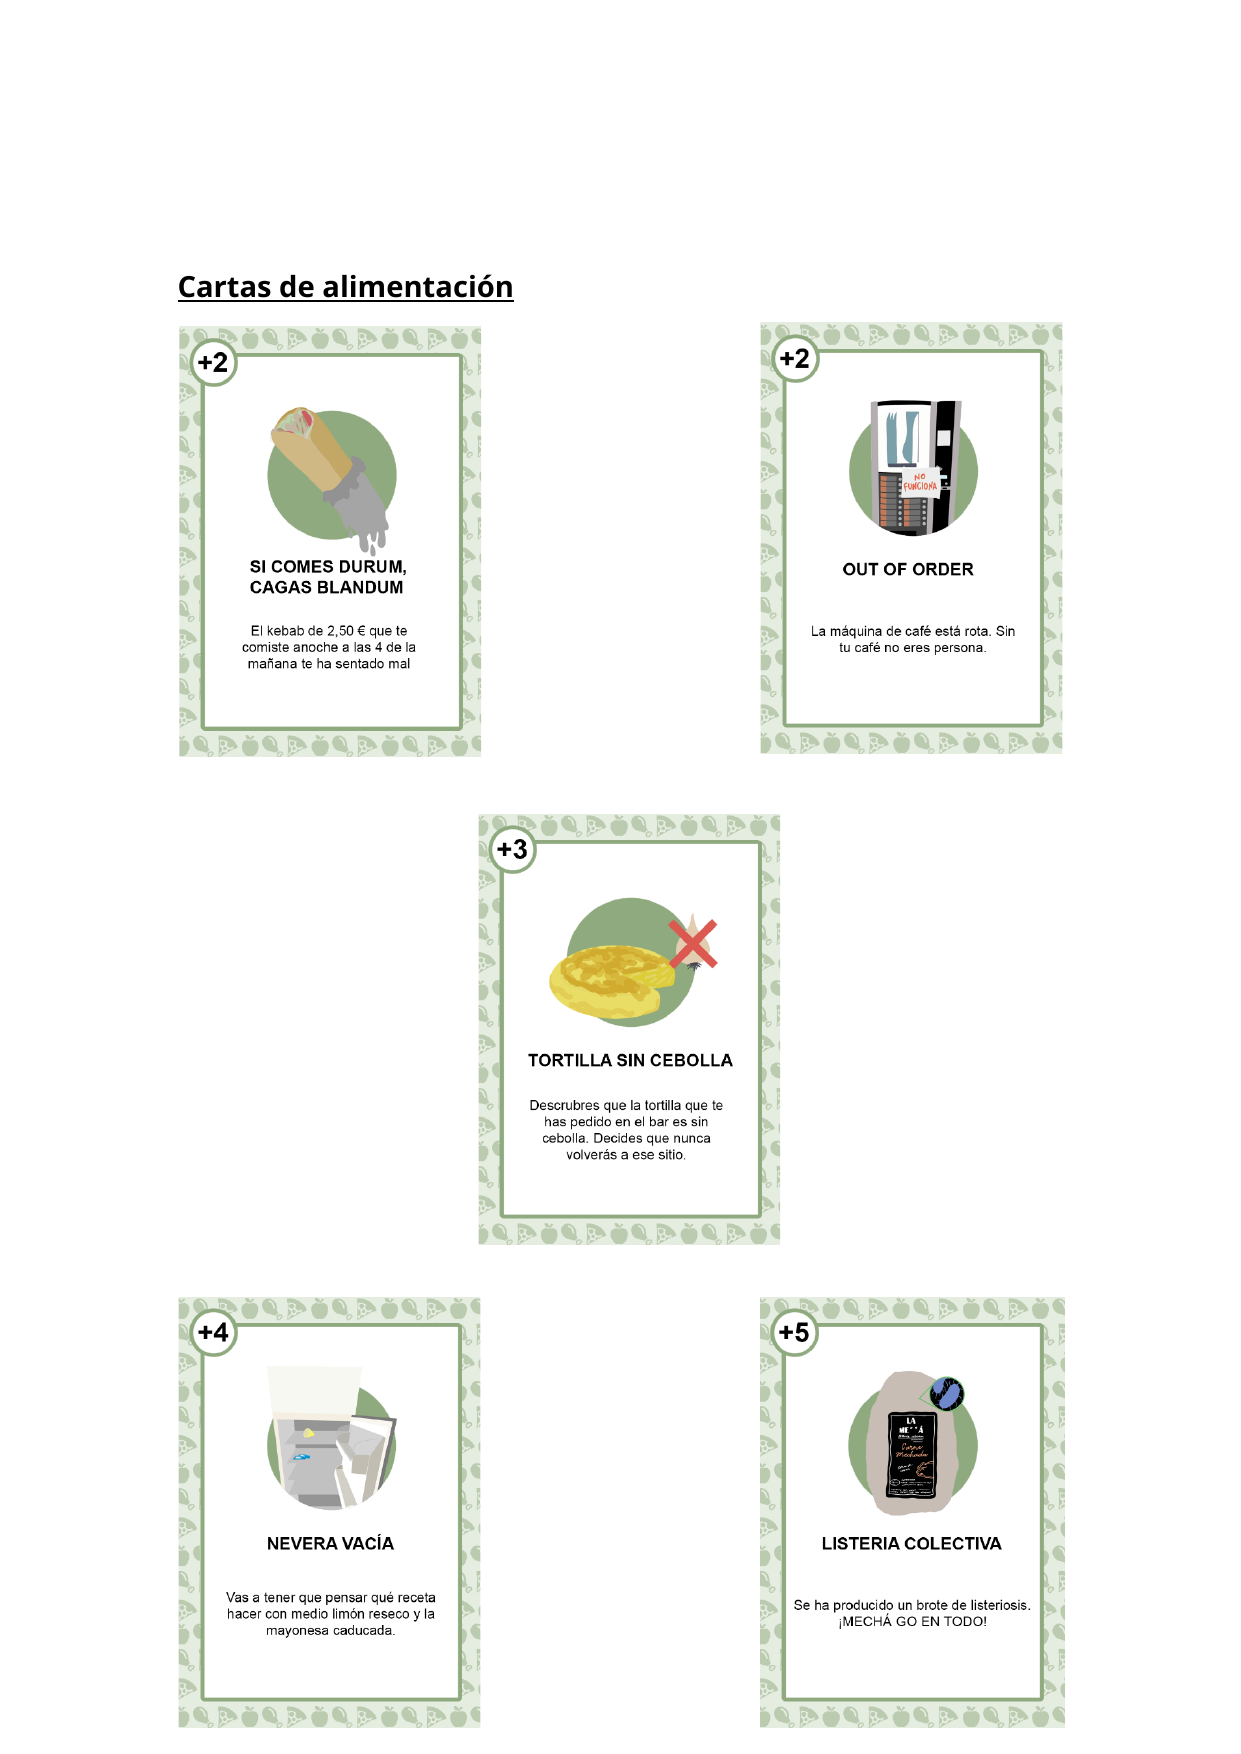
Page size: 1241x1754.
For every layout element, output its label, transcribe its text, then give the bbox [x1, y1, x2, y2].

picture [759, 322, 1062, 751]
picture [177, 326, 481, 755]
text Cartas de alimentación [177, 267, 1063, 306]
picture [758, 1297, 1065, 1726]
picture [177, 1297, 481, 1726]
picture [477, 814, 780, 1243]
